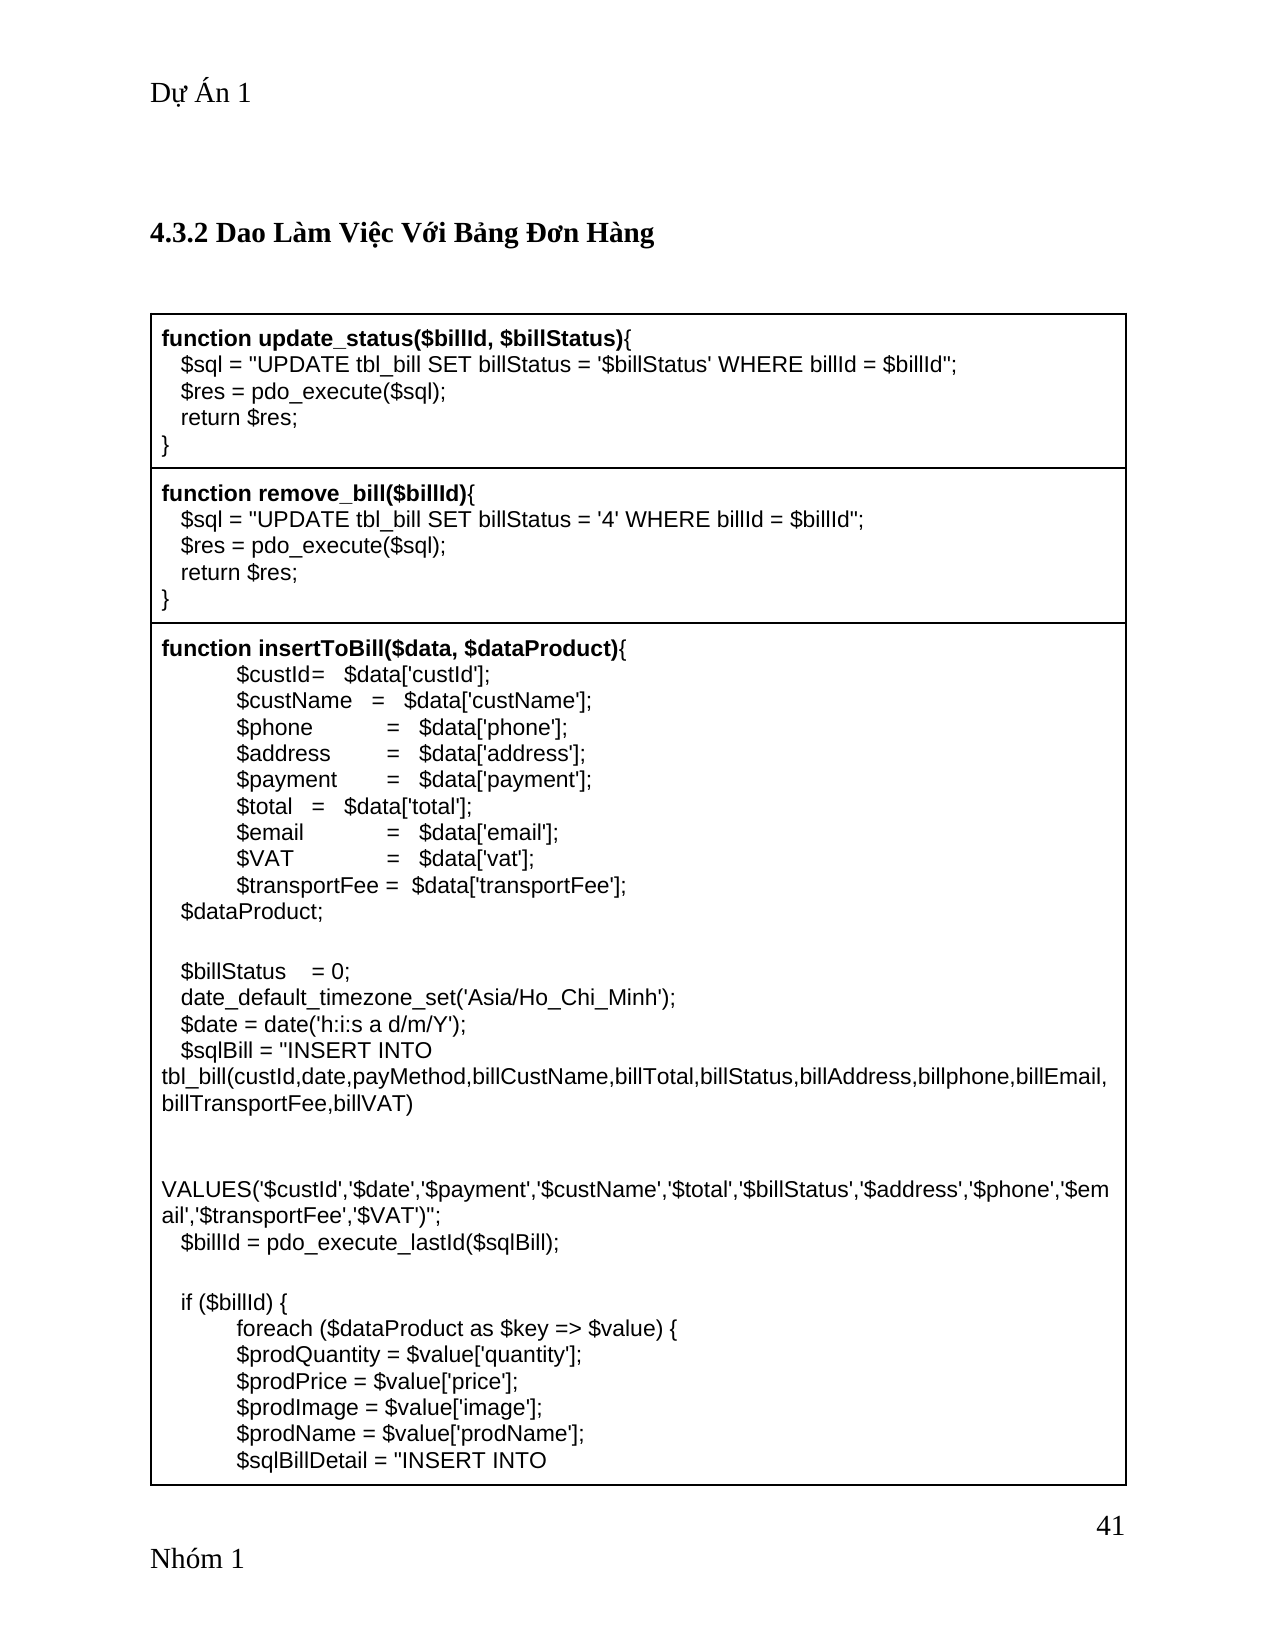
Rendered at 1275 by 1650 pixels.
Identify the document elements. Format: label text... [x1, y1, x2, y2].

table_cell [152, 624, 1125, 1483]
table_header function update_status($billId, $billStatus){ $sql = "UPDATE tbl_bill SET billStatus = '$billStatus' WHERE billId = $billId"; $res = pdo_execute($sql); return $res; } [152, 315, 1125, 467]
table_cell function remove_bill($billId){ $sql = "UPDATE tbl_bill SET billStatus = '4' WHERE billId = $billId"; $res = pdo_execute($sql); return $res; } [152, 469, 1125, 622]
subtitle 4.3.2 Dao Làm Việc Với Bảng Đơn Hàng [150, 215, 1125, 249]
